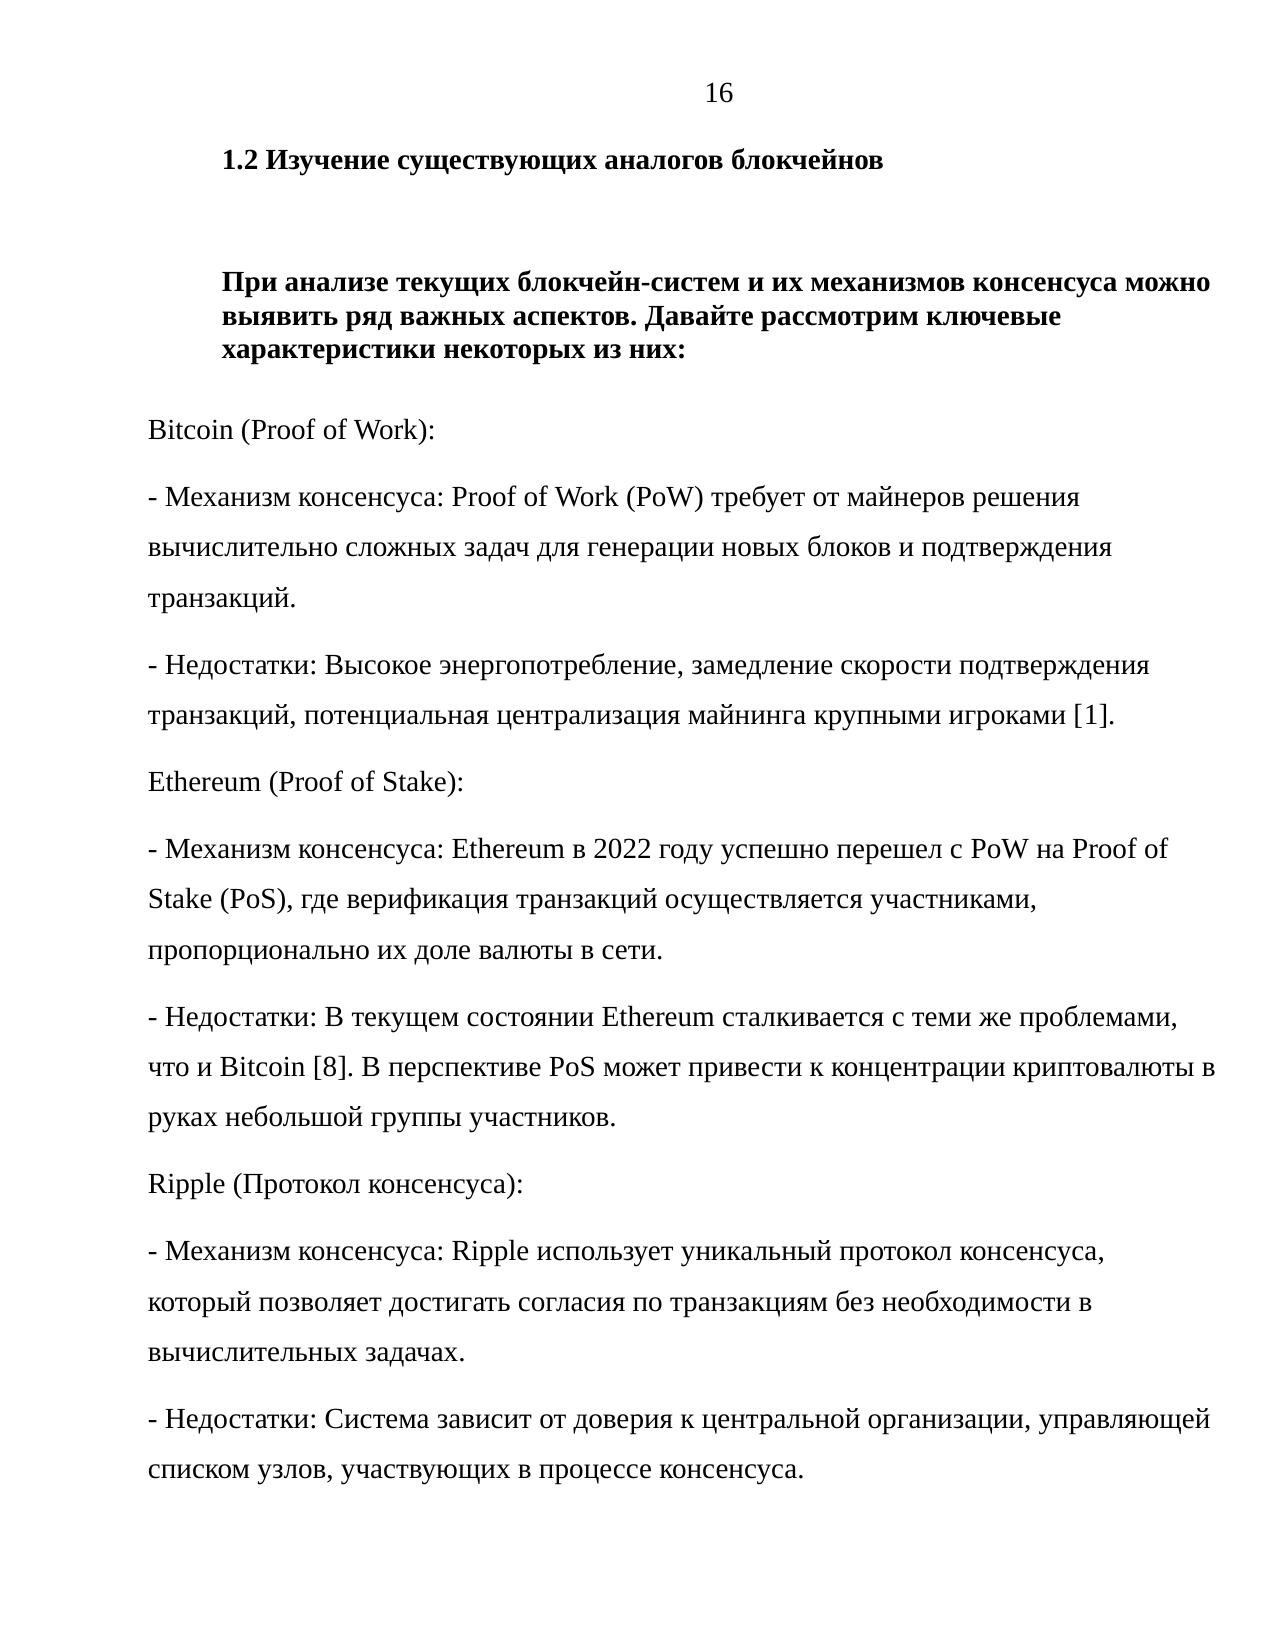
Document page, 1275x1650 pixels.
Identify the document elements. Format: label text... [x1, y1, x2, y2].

text 1.2 Изучение существующих аналогов блокчейнов [222, 142, 1216, 176]
text - Недостатки: В текущем состоянии Ethereum сталкивается с теми же проблемами, что и Bitcoin [8]. В перспективе PoS может привести к концентрации криптовалюты в руках небольшой группы участников. [148, 999, 1216, 1133]
text При анализе текущих блокчейн-систем и их механизмов консенсуса можно выявить ряд важных аспектов. Давайте рассмотрим ключевые характеристики некоторых из них: [222, 264, 1216, 365]
text Ethereum (Proof of Stake): [148, 764, 1216, 798]
text Bitcoin (Proof of Work): [148, 412, 1216, 446]
text Ripple (Протокол консенсуса): [148, 1166, 1216, 1200]
text - Механизм консенсуса: Proof of Work (PoW) требует от майнеров решения вычислительно сложных задач для генерации новых блоков и подтверждения транзакций. [148, 479, 1216, 613]
text - Недостатки: Высокое энергопотребление, замедление скорости подтверждения транзакций, потенциальная централизация майнинга крупными игроками [1]. [148, 647, 1216, 731]
text - Механизм консенсуса: Ethereum в 2022 году успешно перешел с PoW на Proof of Stake (PoS), где верификация транзакций осуществляется участниками, пропорционально их доле валюты в сети. [148, 831, 1216, 965]
text - Механизм консенсуса: Ripple использует уникальный протокол консенсуса, который позволяет достигать согласия по транзакциям без необходимости в вычислительных задачах. [148, 1233, 1216, 1367]
text - Недостатки: Система зависит от доверия к центральной организации, управляющей списком узлов, участвующих в процессе консенсуса. [148, 1401, 1216, 1485]
